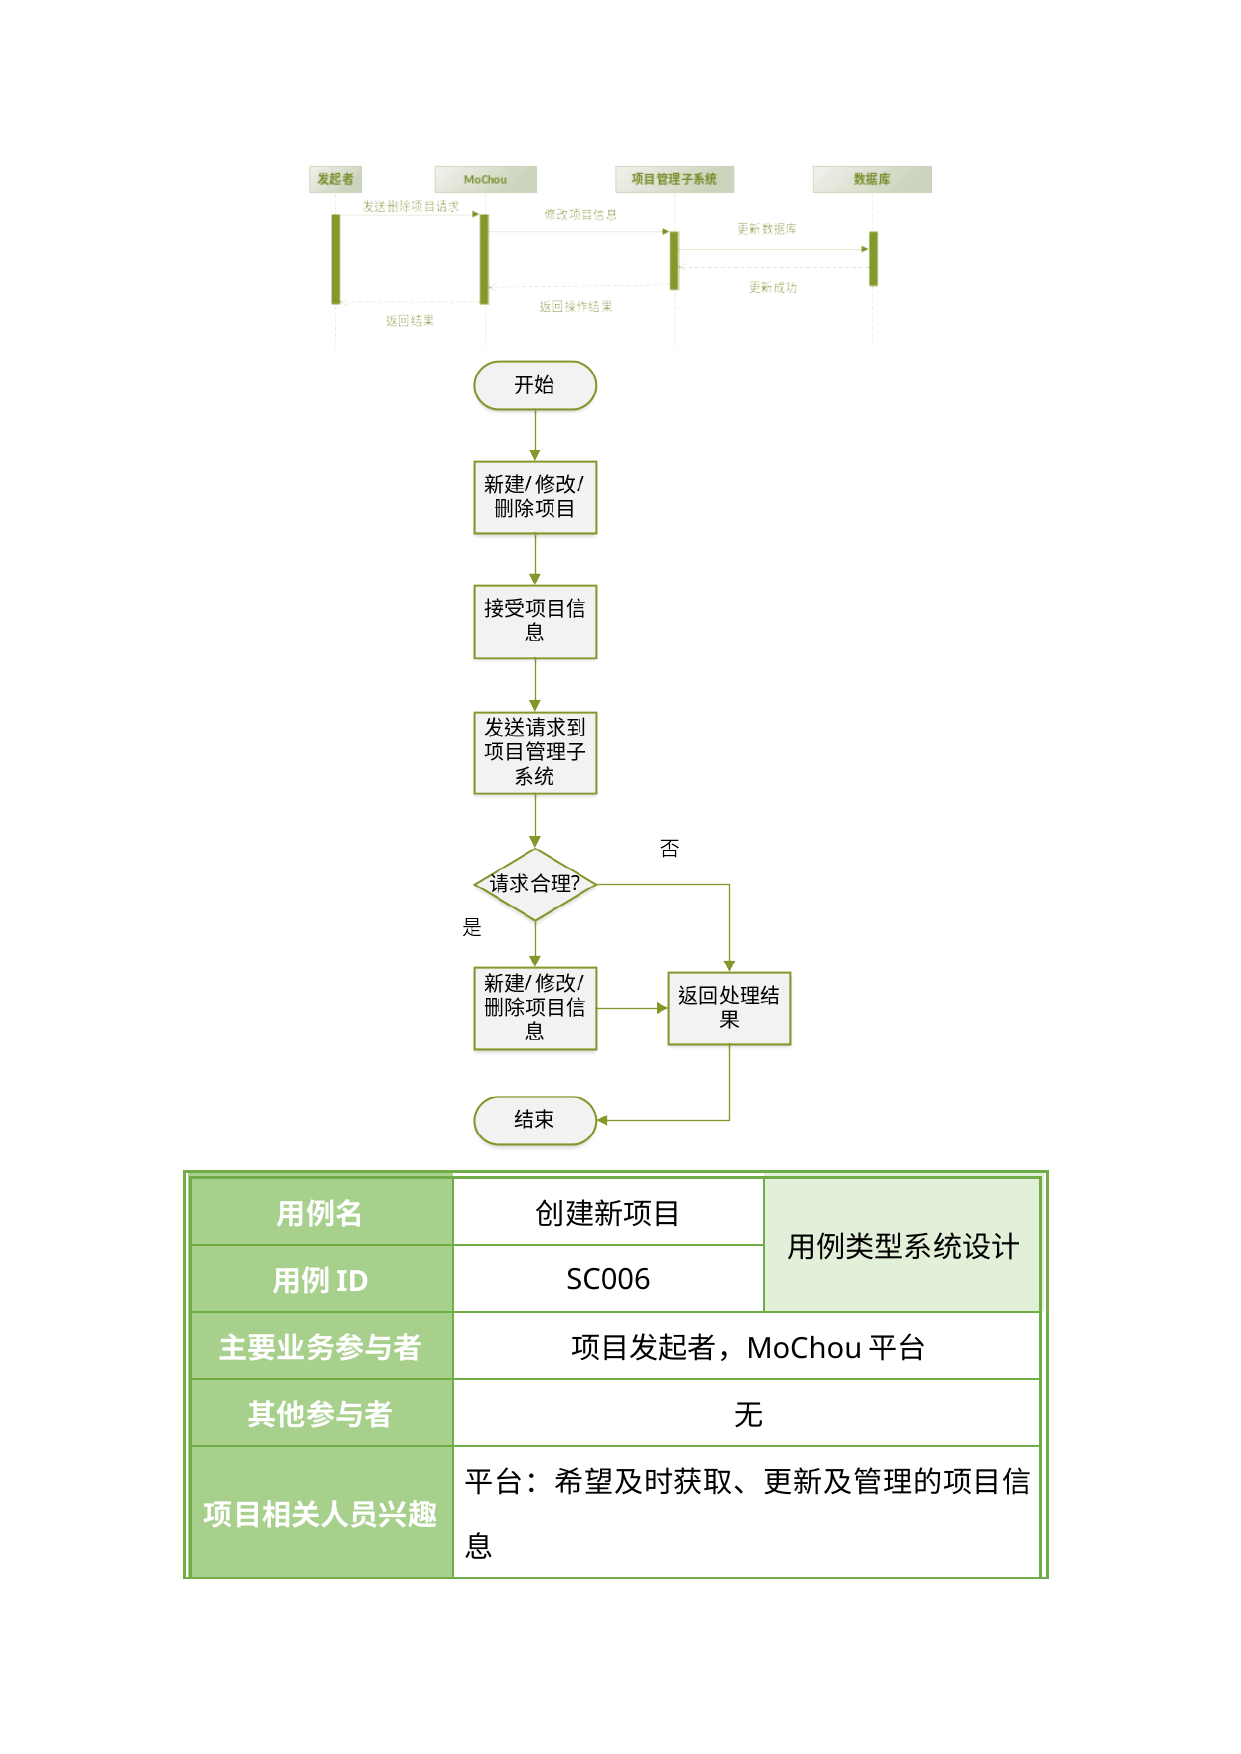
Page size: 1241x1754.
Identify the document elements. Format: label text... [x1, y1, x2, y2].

table_header 创建新项目 [454, 1179, 763, 1244]
table_cell 无 [454, 1380, 1039, 1445]
table_cell 其他参与者 [192, 1380, 452, 1445]
table_cell SC006 [454, 1246, 763, 1311]
table_header 用例类型系统设计 [764, 1173, 1044, 1311]
table_header 用例名 [188, 1173, 453, 1244]
table_cell 项目相关人员兴趣 [192, 1447, 452, 1577]
table_cell 项目发起者，MoChou平台 [454, 1313, 1039, 1378]
table_cell 用例ID [192, 1246, 452, 1311]
table_cell 平台：希望及时获取、更新及管理的项目信息 [454, 1447, 1039, 1577]
table_cell 主要业务参与者 [192, 1313, 452, 1378]
